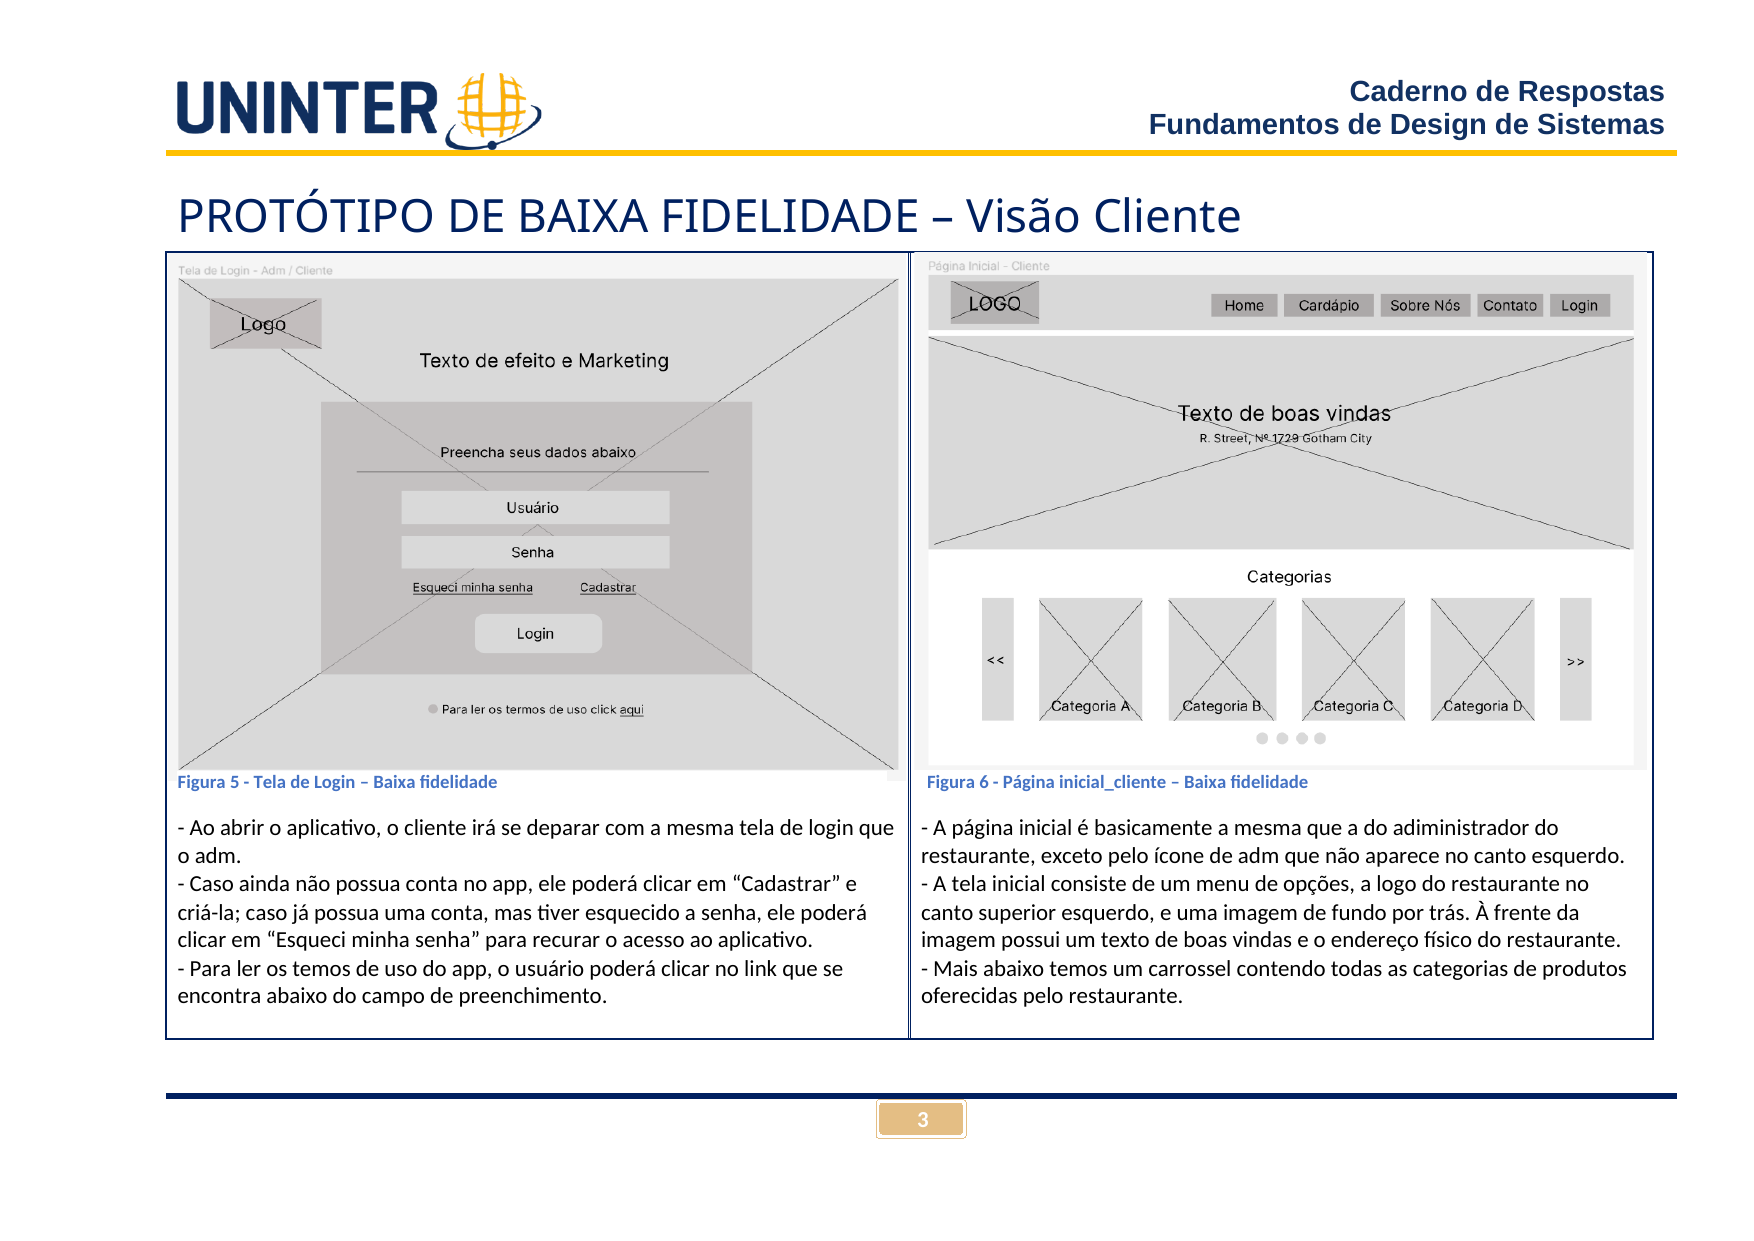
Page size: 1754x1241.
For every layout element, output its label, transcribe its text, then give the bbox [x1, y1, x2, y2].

table_header - A página inicial é basicamente a mesma que a do adiministrador do restaurante, exceto pelo ícone de adm que não aparece no canto esquerdo. - A tela inicial consiste de um menu de opções, a logo do restaurante no canto superior esquerdo, e uma imagem de fundo por trás. À frente da imagem possui um texto de boas vindas e o endereço físico do restaurante. - Mais abaixo temos um carrossel contendo todas as categorias de produtos oferecidas pelo restaurante. [911, 253, 1652, 1038]
table_header - Ao abrir o aplicativo, o cliente irá se deparar com a mesma tela de login que o adm. - Caso ainda não possua conta no app, ele poderá clicar em “Cadastrar” e criá-la; caso já possua uma conta, mas tiver esquecido a senha, ele poderá clicar em “Esqueci minha senha” para recurar o acesso ao aplicativo. - Para ler os temos de uso do app, o usuário poderá clicar no link que se encontra abaixo do campo de preenchimento. [167, 253, 908, 1038]
picture [177, 73, 542, 150]
picture [914, 252, 1647, 770]
subtitle PROTÓTIPO DE BAIXA FIDELIDADE – Visão Cliente [177, 184, 1665, 246]
picture [167, 253, 907, 781]
